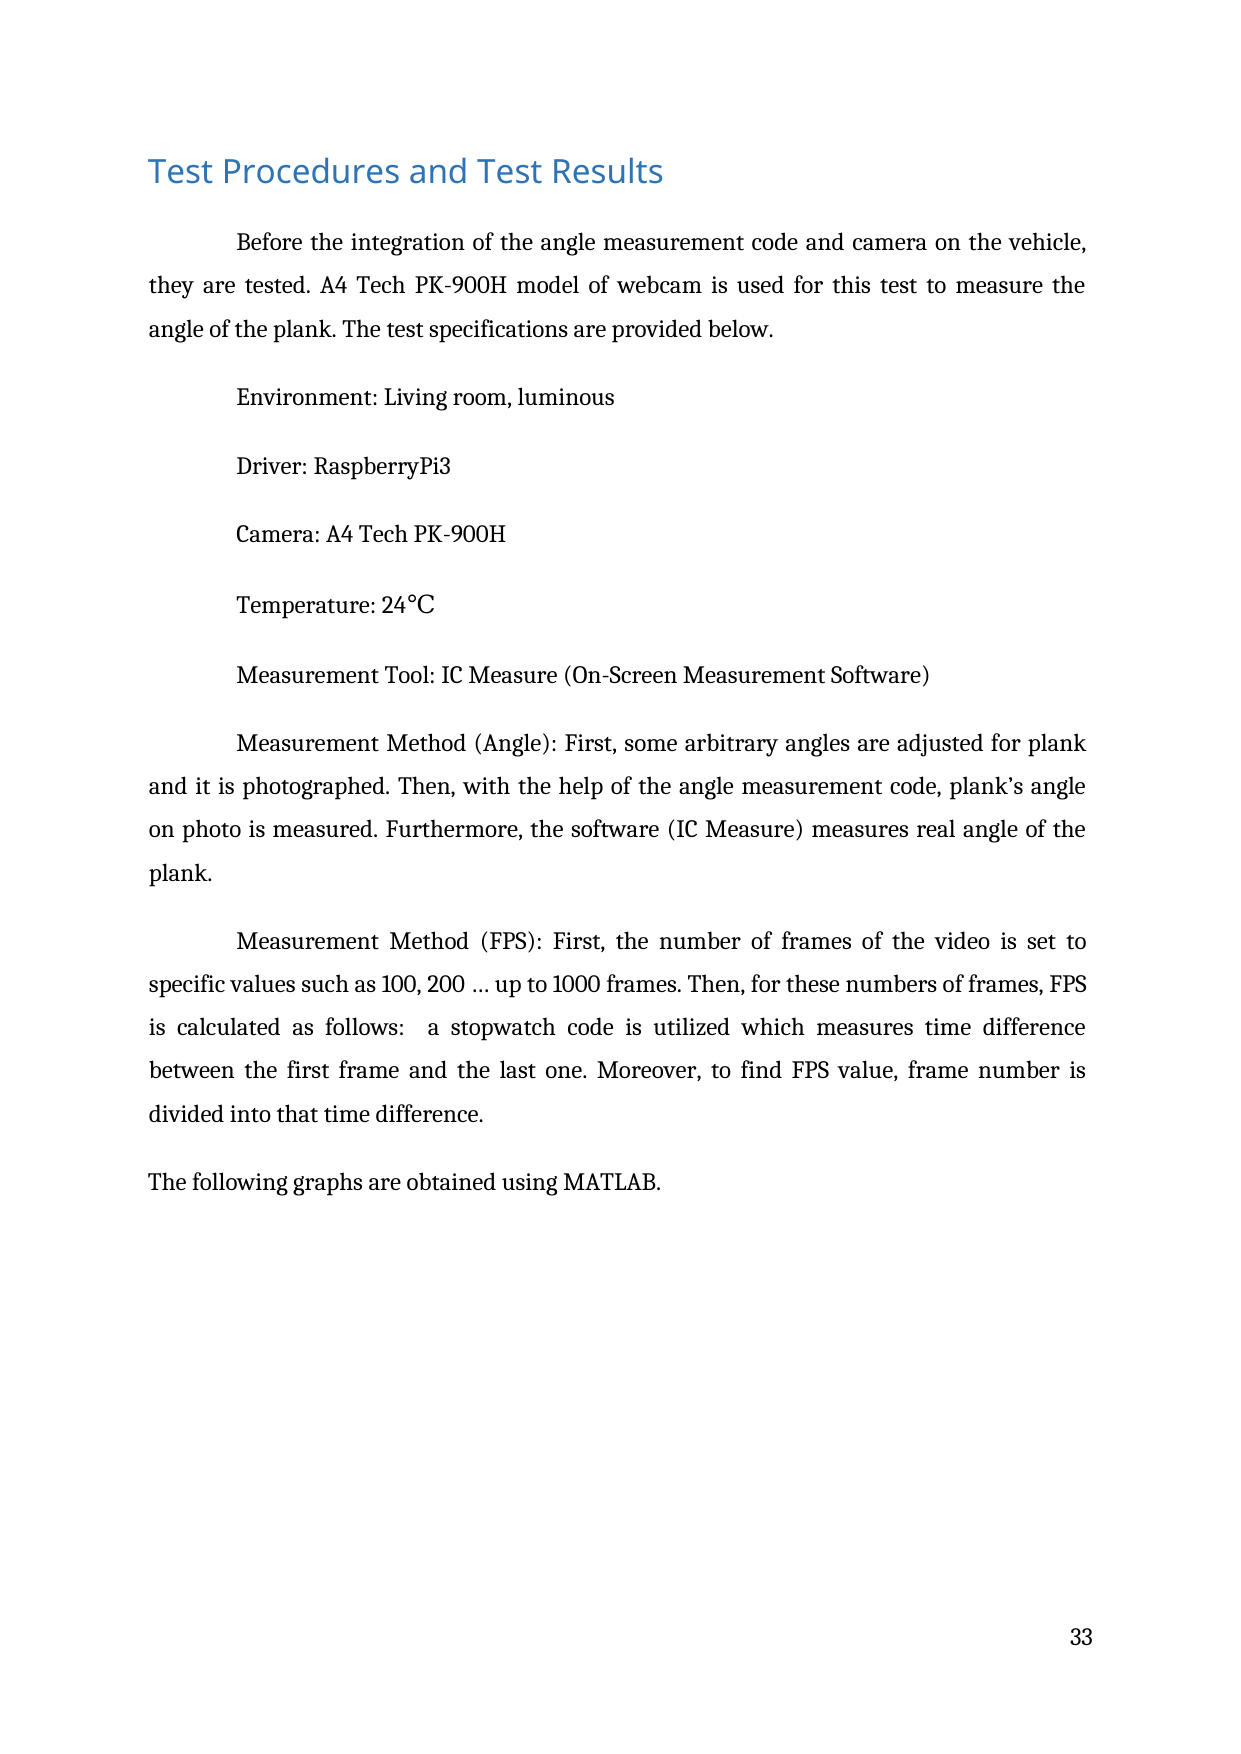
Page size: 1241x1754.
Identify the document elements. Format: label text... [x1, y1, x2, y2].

text Measurement Method (Angle): First, some arbitrary angles are adjusted for plank and it is photographed. Then, with the help of the angle measurement code, plank’s angle on photo is measured. Furthermore, the software (IC Measure) measures real angle of the plank. [149, 729, 1087, 887]
text Environment: Living room, luminous [149, 383, 1087, 412]
subtitle Test Procedures and Test Results [148, 148, 1093, 193]
text Temperature: 24℃ [149, 589, 1087, 620]
text The following graphs are obtained using MATLAB. [148, 1168, 1093, 1197]
text Driver: RaspberryPi3 [149, 452, 1087, 480]
text Measurement Method (FPS): First, the number of frames of the video is set to specific values such as 100, 200 … up to 1000 frames. Then, for these numbers of frames, FPS is calculated as follows: a stopwatch code is utilized which measures time difference between the first frame and the last one. Moreover, to find FPS value, frame number is divided into that time difference. [149, 927, 1087, 1128]
text Before the integration of the angle measurement code and camera on the vehicle, they are tested. A4 Tech PK-900H model of webcam is used for this test to measure the angle of the plank. The test specifications are provided below. [149, 228, 1087, 343]
text Camera: A4 Tech PK-900H [149, 520, 1087, 549]
text Measurement Tool: IC Measure (On-Screen Measurement Software) [149, 661, 1087, 689]
